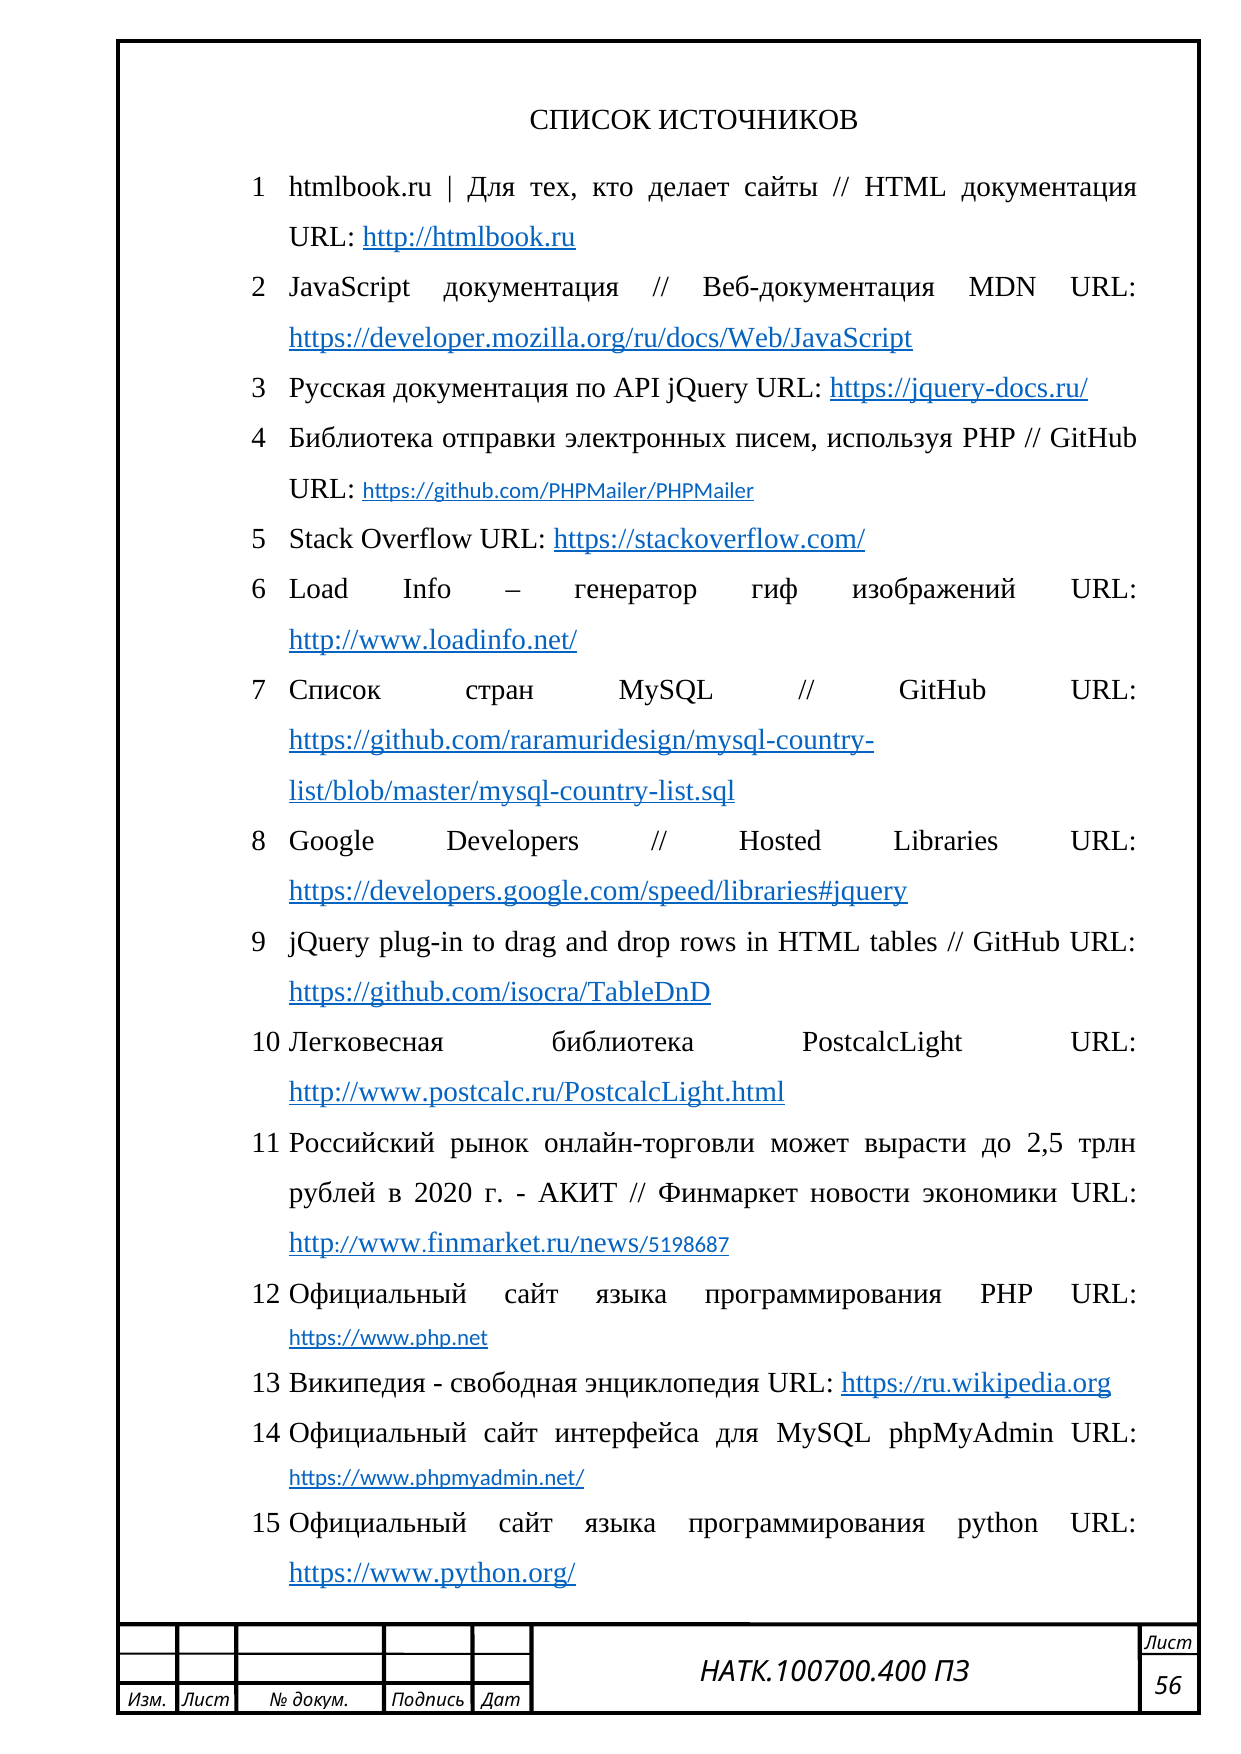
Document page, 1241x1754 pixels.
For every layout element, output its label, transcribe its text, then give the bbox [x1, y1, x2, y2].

list Официальный сайт интерфейса для MySQL phpMyAdmin URL: https://www.phpmyadmin.net/ [251, 1416, 1137, 1491]
list Load Info – генератор гиф изображений URL: http://www.loadinfo.net/ [251, 571, 1137, 655]
list htmlbook.ru | Для тех, кто делает сайты // HTML документация URL: http://htmlbook.ru [251, 169, 1137, 253]
list JavaScript документация // Веб-документация MDN URL: https://developer.mozilla.org/ru/docs/Web/JavaScript [251, 269, 1137, 353]
list Официальный сайт языка программирования PHP URL: https://www.php.net [251, 1276, 1137, 1351]
list Официальный сайт языка программирования python URL: https://www.python.org/ [251, 1505, 1137, 1589]
list Википедия - свободная энциклопедия URL: https://ru.wikipedia.org [251, 1365, 1137, 1399]
list Русская документация по API jQuery URL: https://jquery-docs.ru/ [251, 370, 1137, 404]
list Российский рынок онлайн-торговли может вырасти до 2,5 трлн рублей в 2020 г. - АКИТ // Финмаркет новости экономики URL: http://www.finmarket.ru/news/5198687 [251, 1125, 1137, 1259]
text СПИСОК ИСТОЧНИКОВ [177, 102, 1137, 135]
list Список стран MySQL // GitHub URL: https://github.com/raramuridesign/mysql-country-list/blob/master/mysql-country-list.sql [251, 672, 1137, 806]
list Google Developers // Hosted Libraries URL: https://developers.google.com/speed/libraries#jquery [251, 823, 1137, 907]
list jQuery plug-in to drag and drop rows in HTML tables // GitHub URL: https://github.com/isocra/TableDnD [251, 924, 1137, 1007]
list Библиотека отправки электронных писем, используя PHP // GitHub URL: https://github.com/PHPMailer/PHPMailer [251, 421, 1137, 504]
list Stack Overflow URL: https://stackoverflow.com/ [251, 521, 1137, 555]
list Легковесная библиотека PostcalcLight URL: http://www.postcalc.ru/PostcalcLight.html [251, 1024, 1137, 1108]
